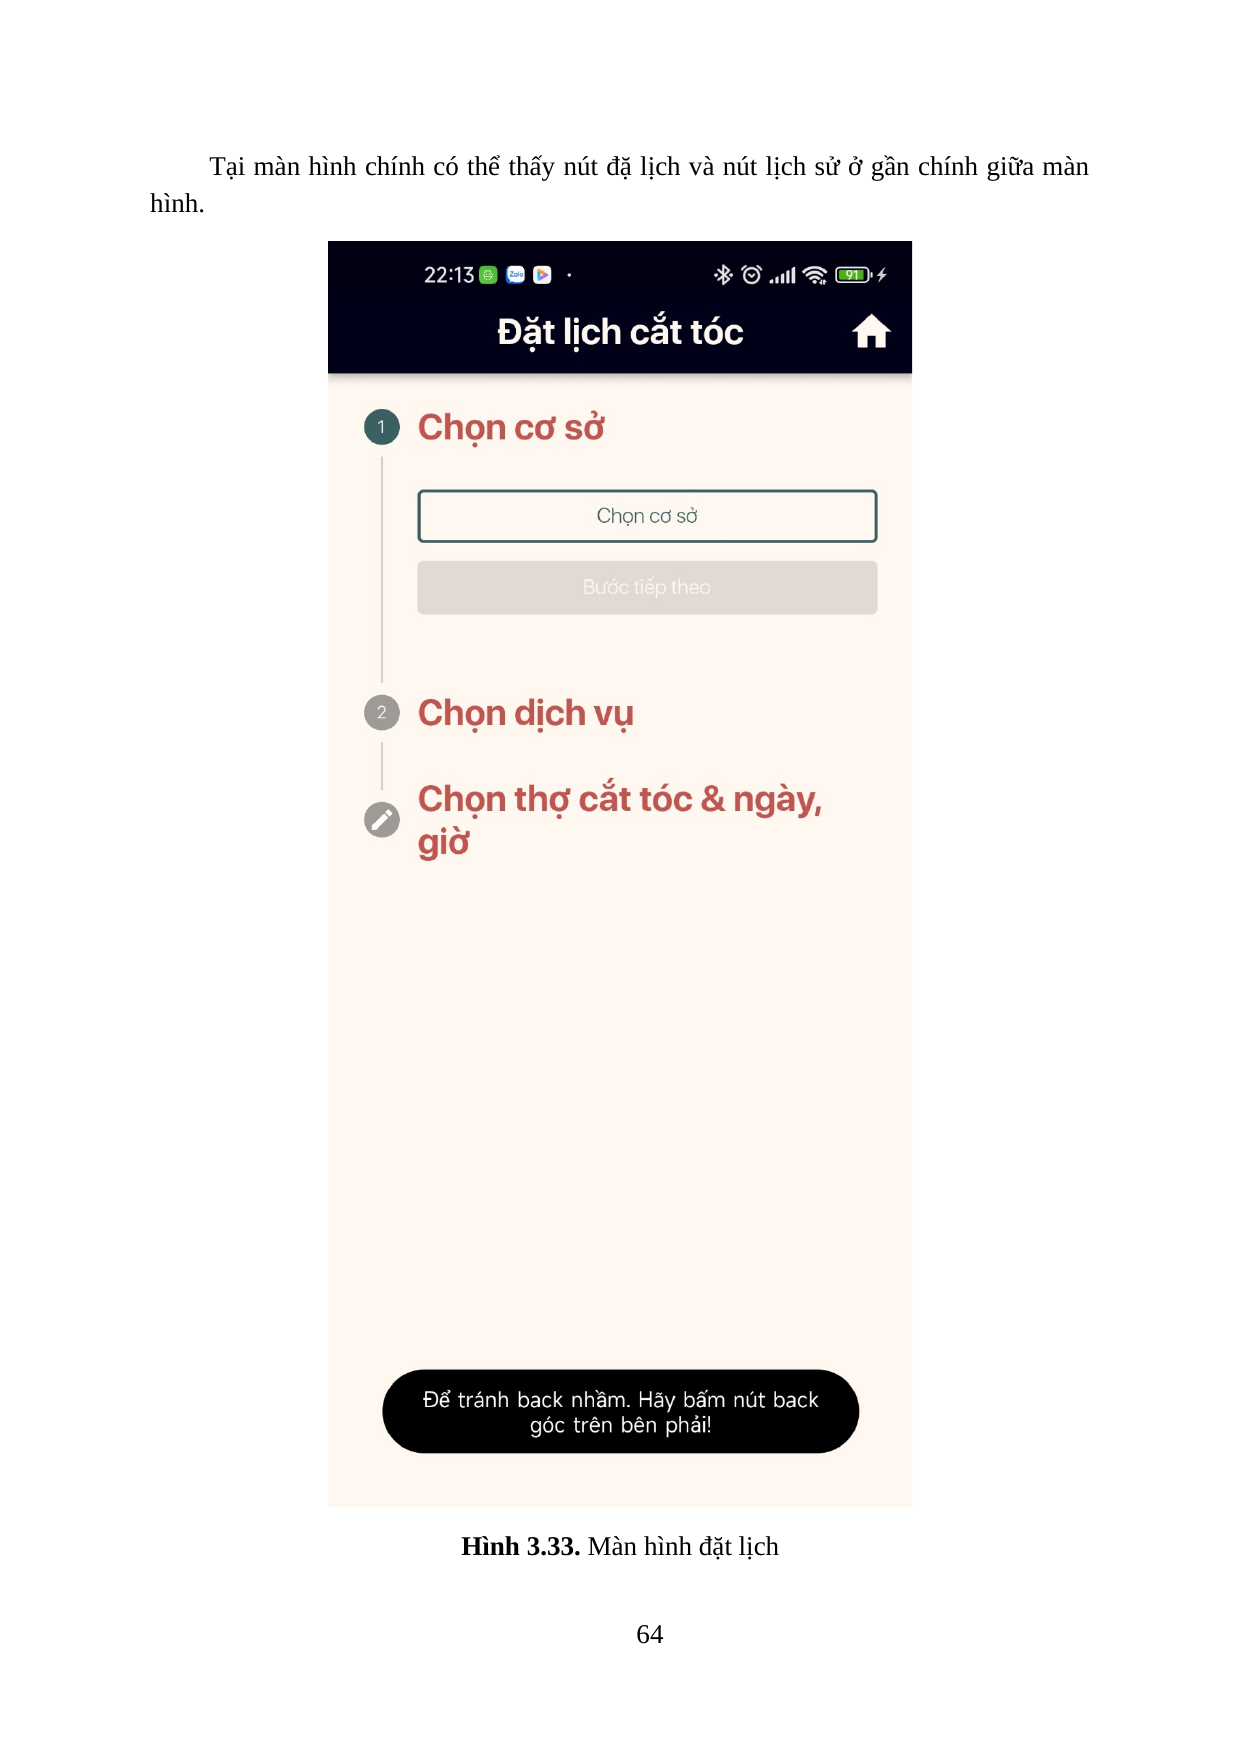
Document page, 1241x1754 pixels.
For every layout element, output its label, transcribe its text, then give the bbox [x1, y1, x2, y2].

picture [328, 241, 913, 1507]
text Tại màn hình chính có thể thấy nút đặ lịch và nút lịch sử ở gần chính giữa màn hình. [150, 150, 1090, 218]
